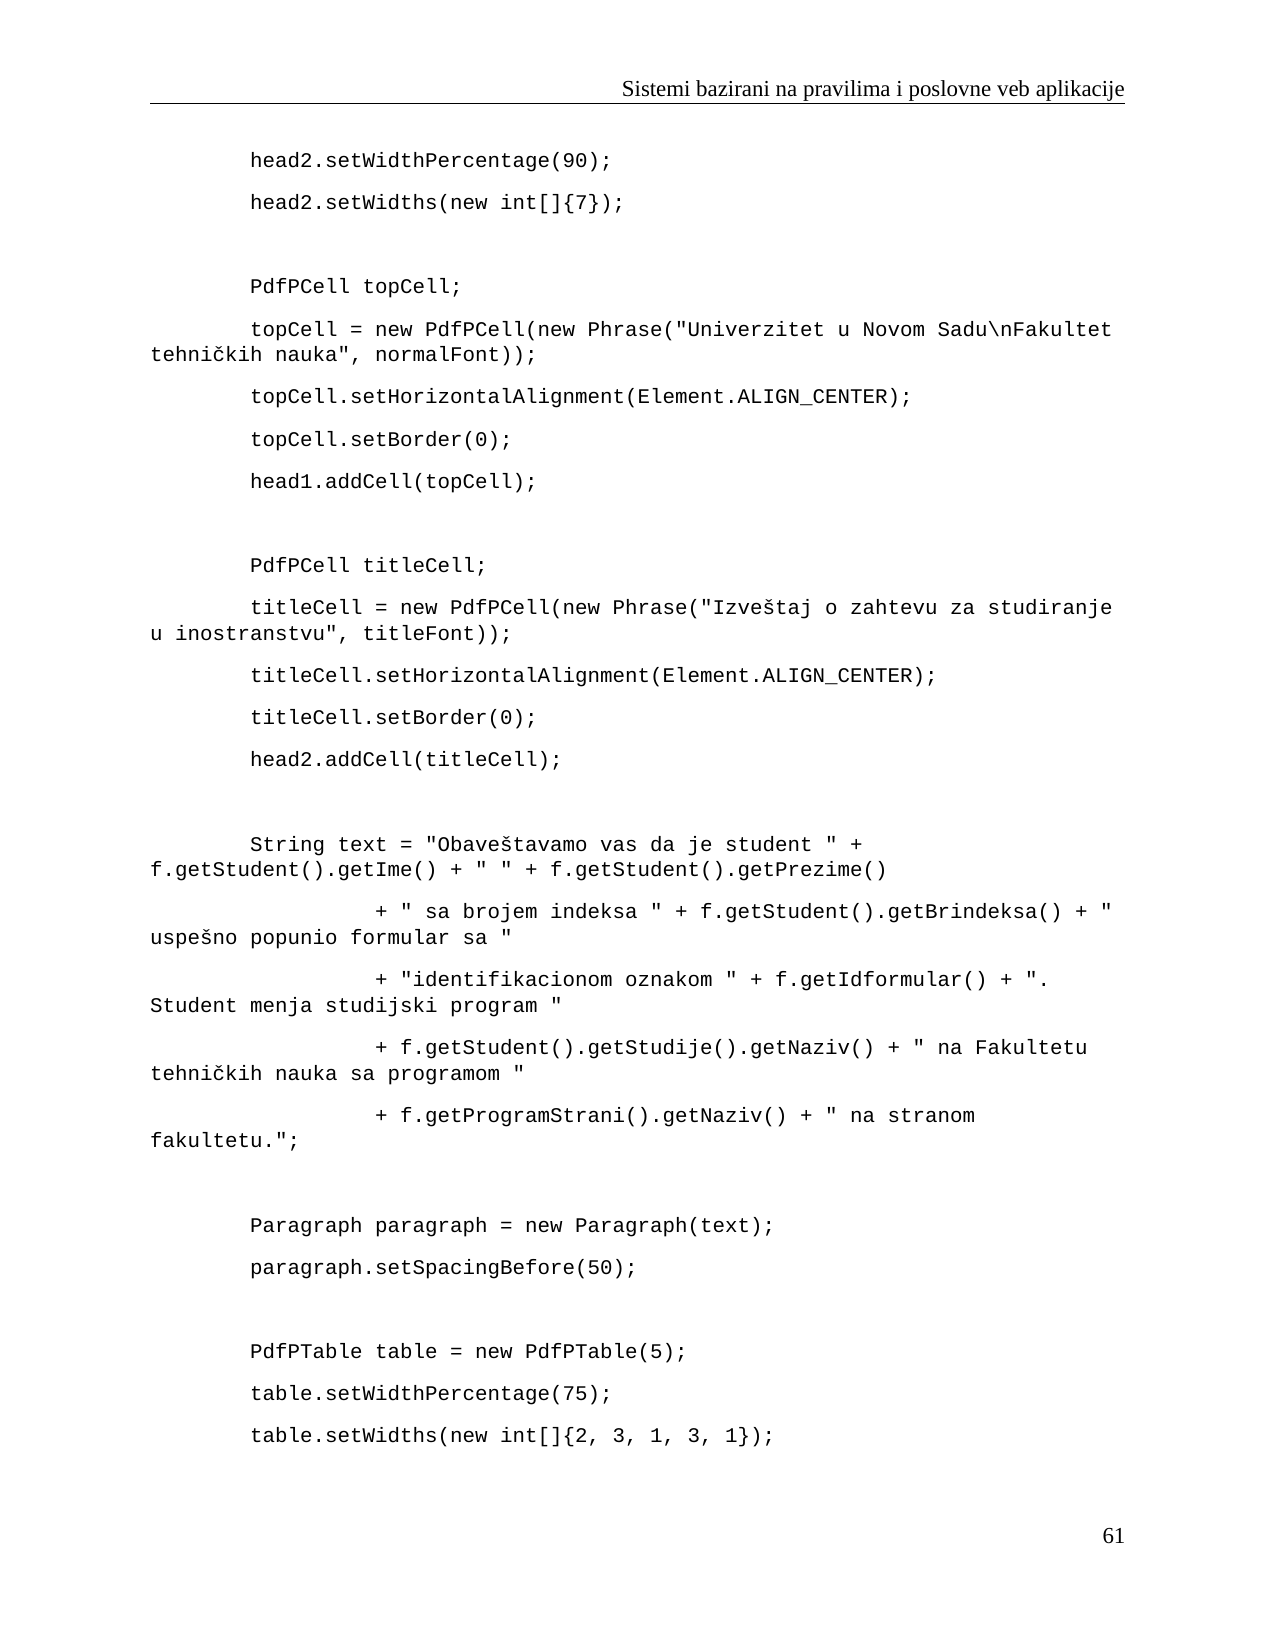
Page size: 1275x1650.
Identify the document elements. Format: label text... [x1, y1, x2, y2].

text PdfPCell topCell; [150, 277, 1125, 300]
text Paragraph paragraph = new Paragraph(text); [150, 1214, 1125, 1238]
text topCell.setHorizontalAlignment(Element.ALIGN_CENTER); [150, 386, 1125, 410]
text + " sa brojem indeksa " + f.getStudent().getBrindeksa() + " uspešno popunio formular sa " [150, 902, 1125, 951]
text titleCell.setBorder(0); [150, 707, 1125, 731]
text String text = "Obaveštavamo vas da je student " + f.getStudent().getIme() + " " + f.getStudent().getPrezime() [150, 834, 1125, 883]
text titleCell = new PdfPCell(new Phrase("Izveštaj o zahtevu za studiranje u inostranstvu", titleFont)); [150, 597, 1125, 647]
text + "identifikacionom oznakom " + f.getIdformular() + ". Student menja studijski program " [150, 969, 1125, 1018]
text PdfPTable table = new PdfPTable(5); [150, 1341, 1125, 1365]
text head2.addCell(titleCell); [150, 749, 1125, 773]
text paragraph.setSpacingBefore(50); [150, 1257, 1125, 1280]
text table.setWidths(new int[]{2, 3, 1, 3, 1}); [150, 1426, 1125, 1449]
text titleCell.setHorizontalAlignment(Element.ALIGN_CENTER); [150, 665, 1125, 689]
text head1.addCell(topCell); [150, 471, 1125, 494]
text topCell.setBorder(0); [150, 429, 1125, 452]
text + f.getStudent().getStudije().getNaziv() + " na Fakultetu tehničkih nauka sa programom " [150, 1037, 1125, 1086]
text topCell = new PdfPCell(new Phrase("Univerzitet u Novom Sadu\nFakultet tehničkih nauka", normalFont)); [150, 319, 1125, 368]
text + f.getProgramStrani().getNaziv() + " na stranom fakultetu."; [150, 1105, 1125, 1154]
text table.setWidthPercentage(75); [150, 1383, 1125, 1407]
text head2.setWidths(new int[]{7}); [150, 192, 1125, 216]
text PdfPCell titleCell; [150, 555, 1125, 579]
text head2.setWidthPercentage(90); [150, 150, 1125, 174]
